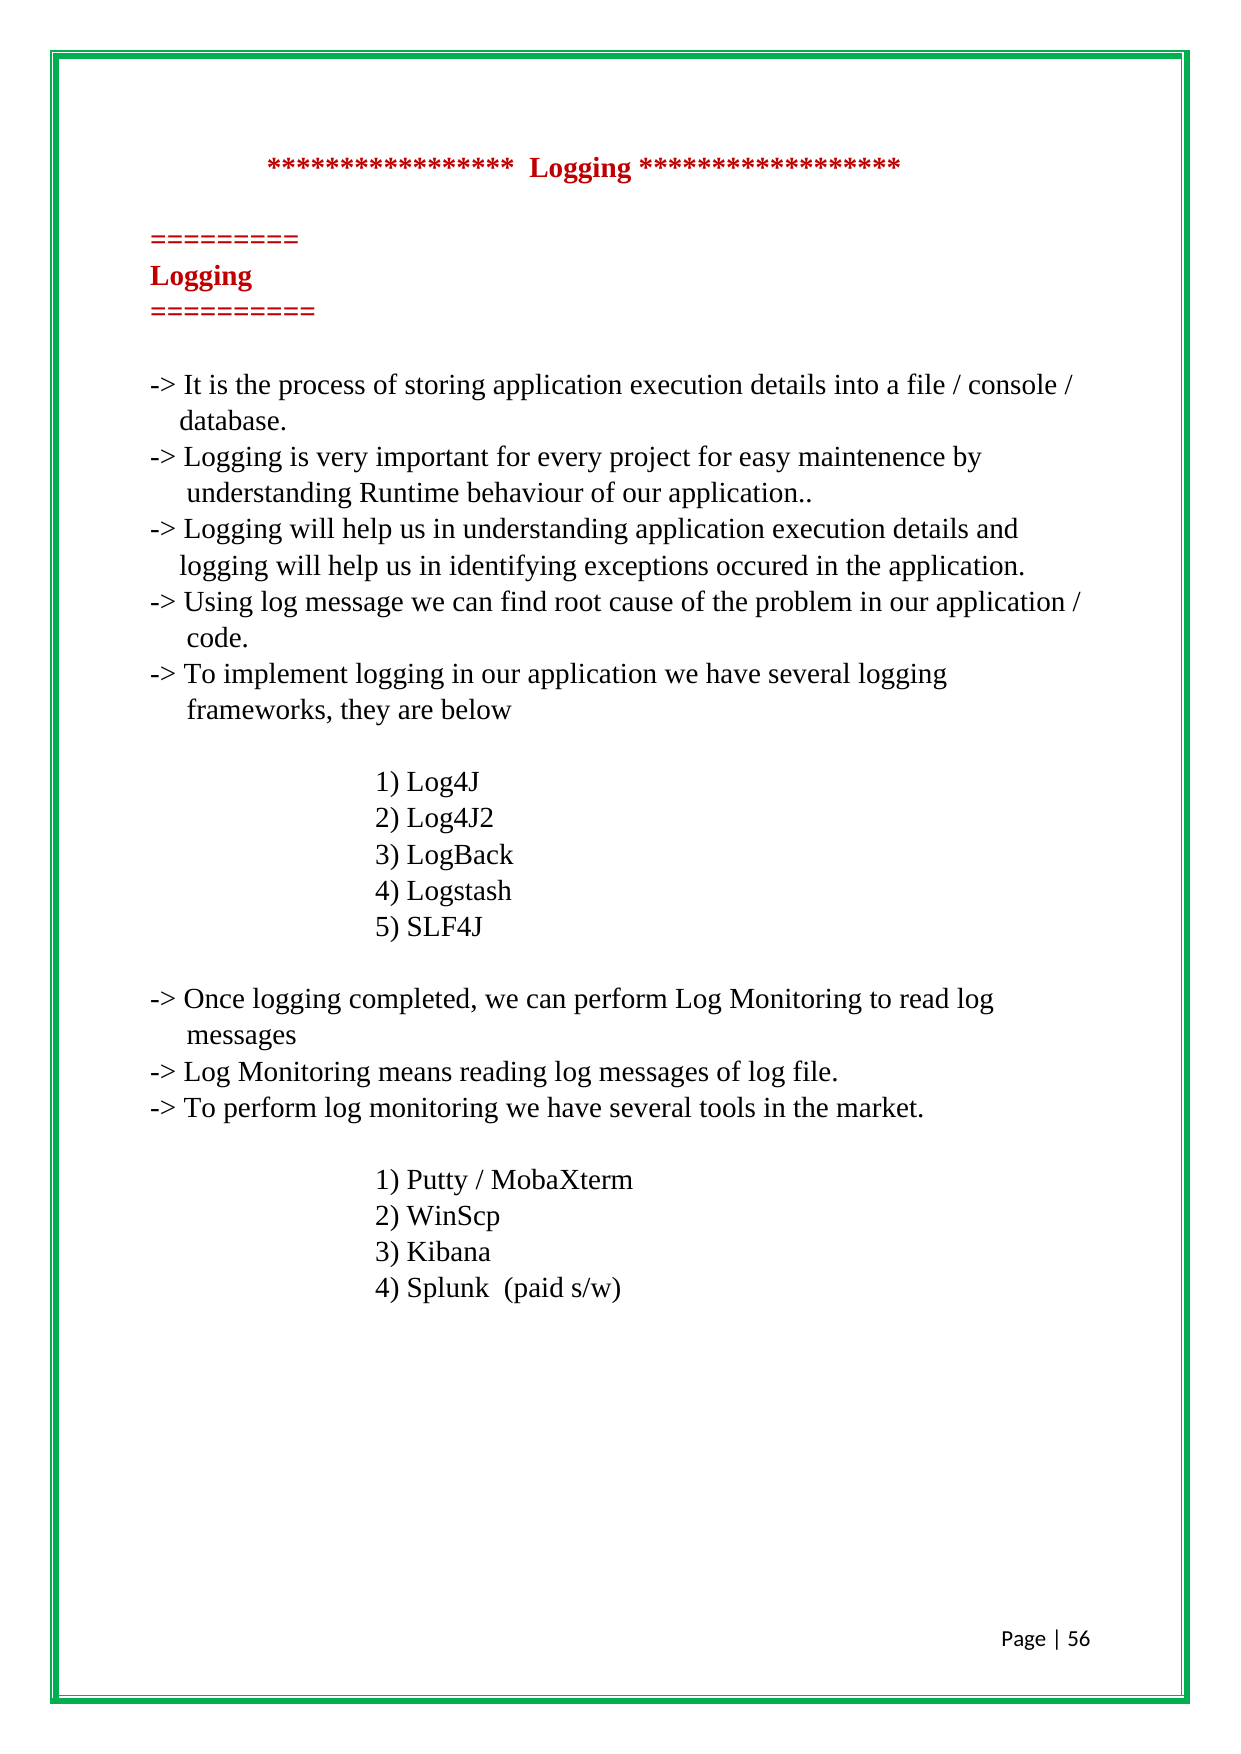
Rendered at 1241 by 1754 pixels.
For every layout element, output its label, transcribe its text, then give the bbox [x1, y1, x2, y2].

text 3) Kibana [150, 1234, 1090, 1268]
text -> Logging is very important for every project for easy maintenence by [150, 439, 1090, 473]
text -> It is the process of storing application execution details into a file / console / [150, 367, 1090, 400]
text messages [150, 1017, 1090, 1051]
text -> Log Monitoring means reading log messages of log file. [150, 1054, 1090, 1087]
text ========= [150, 222, 1090, 256]
text logging will help us in identifying exceptions occured in the application. [150, 548, 1090, 581]
text -> Logging will help us in understanding application execution details and [150, 511, 1090, 545]
text frameworks, they are below [150, 692, 1090, 726]
text 2) Log4J2 [150, 801, 1090, 834]
text 1) Putty / MobaXterm [150, 1162, 1090, 1196]
text code. [150, 620, 1090, 653]
text 5) SLF4J [150, 909, 1090, 943]
text -> To implement logging in our application we have several logging [150, 656, 1090, 689]
text -> To perform log monitoring we have several tools in the market. [150, 1090, 1090, 1123]
text 1) Log4J [150, 764, 1090, 798]
text 4) Logstash [150, 873, 1090, 906]
text Logging [150, 258, 1090, 292]
text understanding Runtime behaviour of our application.. [150, 475, 1090, 509]
text -> Once logging completed, we can perform Log Monitoring to read log [150, 981, 1090, 1015]
text 4) Splunk (paid s/w) [150, 1271, 1090, 1304]
text ========== [150, 294, 1090, 328]
text ***************** Logging ****************** [150, 150, 1090, 183]
text 3) LogBack [150, 837, 1090, 870]
text database. [150, 403, 1090, 437]
text -> Using log message we can find root cause of the problem in our application / [150, 584, 1090, 617]
text 2) WinScp [150, 1198, 1090, 1232]
